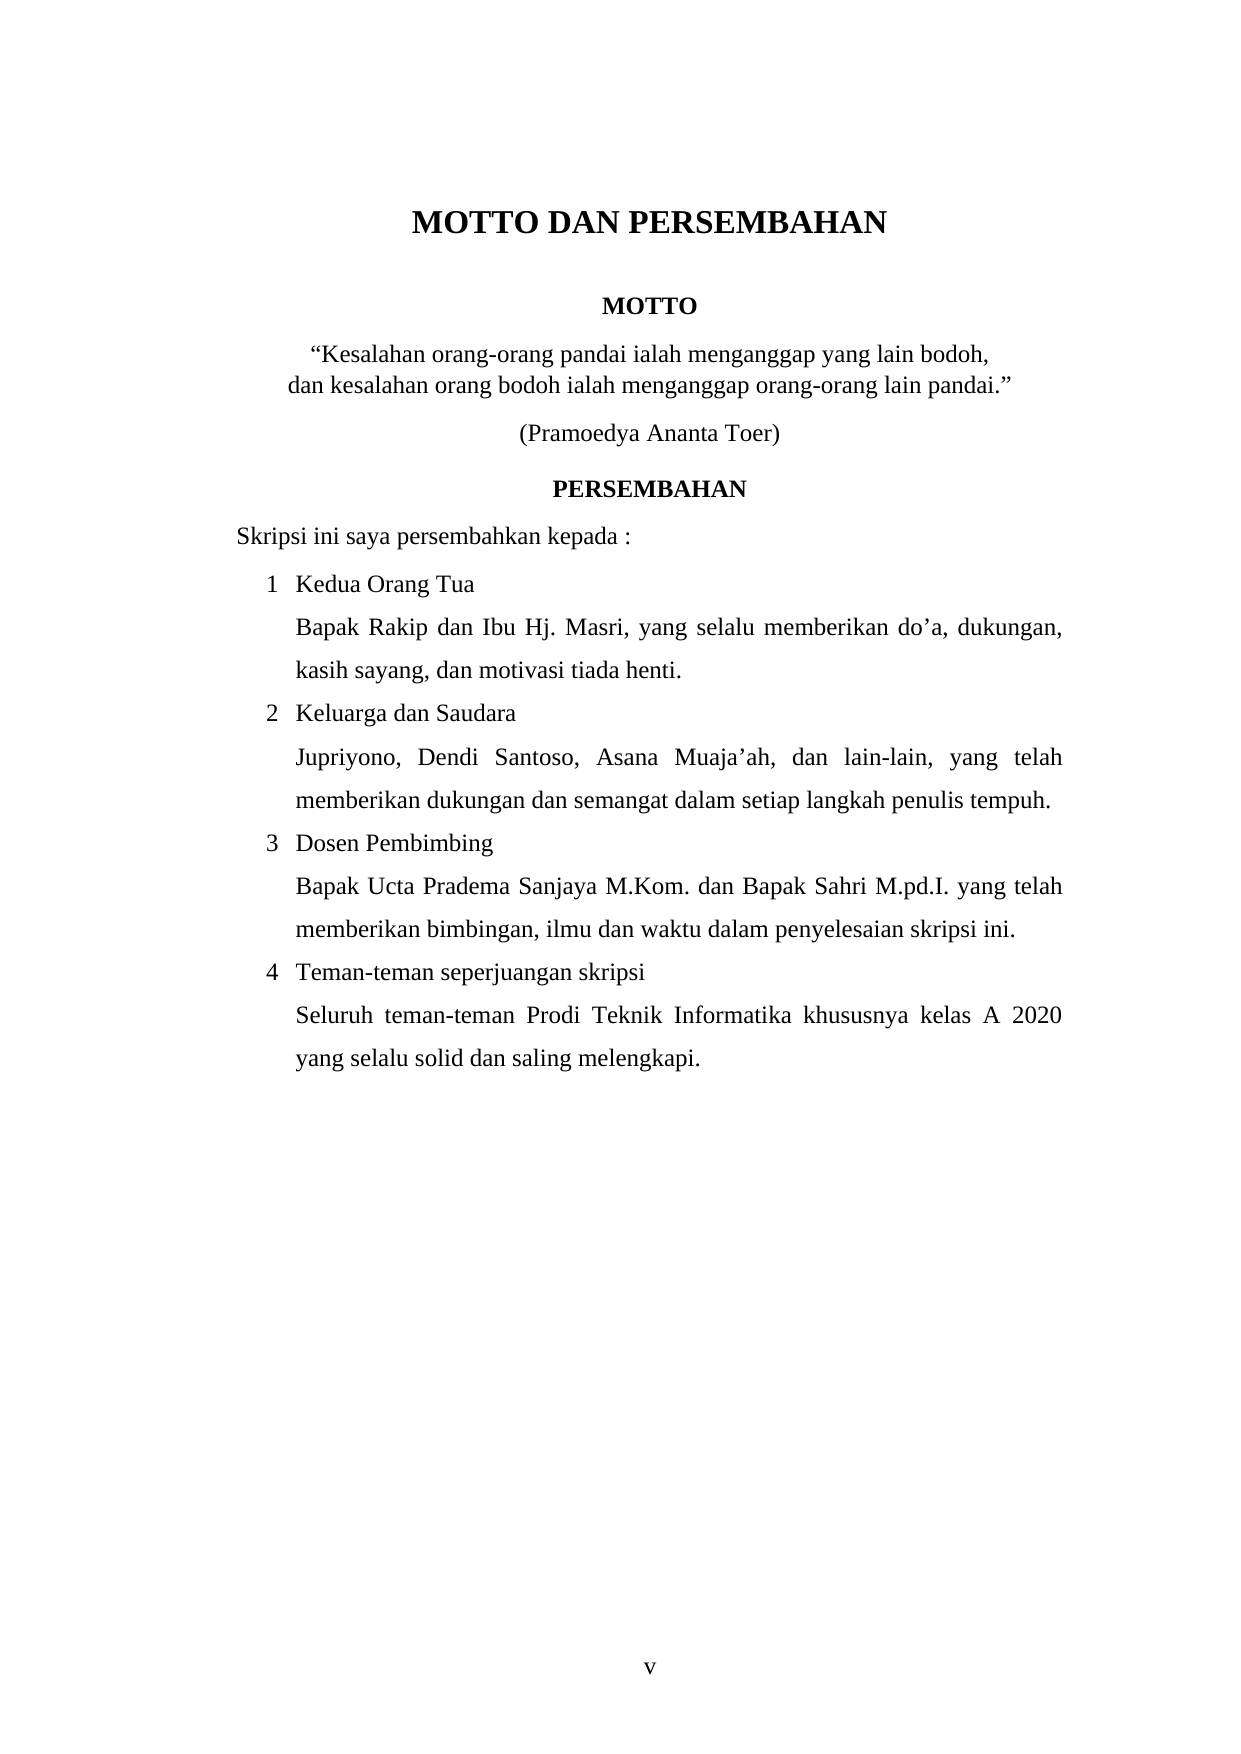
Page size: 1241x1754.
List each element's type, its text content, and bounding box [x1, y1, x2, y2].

text (Pramoedya Ananta Toer) [236, 418, 1063, 446]
list Dosen Pembimbing [266, 828, 1063, 857]
list Teman-teman seperjuangan skripsi [266, 957, 1063, 986]
text “Kesalahan orang-orang pandai ialah menganggap yang lain bodoh, dan kesalahan orang bodoh ialah menganggap orang-orang lain pandai.” [236, 339, 1063, 399]
list Bapak Rakip dan Ibu Hj. Masri, yang selalu memberikan do’a, dukungan, kasih sayang, dan motivasi tiada henti. [295, 612, 1063, 684]
text PERSEMBAHAN [236, 474, 1063, 502]
list Bapak Ucta Pradema Sanjaya M.Kom. dan Bapak Sahri M.pd.I. yang telah memberikan bimbingan, ilmu dan waktu dalam penyelesaian skripsi ini. [295, 871, 1063, 943]
subtitle MOTTO DAN PERSEMBAHAN [236, 202, 1063, 241]
list Seluruh teman-teman Prodi Teknik Informatika khususnya kelas A 2020 yang selalu solid dan saling melengkapi. [295, 1000, 1063, 1072]
text MOTTO [236, 291, 1063, 320]
list Kedua Orang Tua [266, 569, 1063, 598]
list Jupriyono, Dendi Santoso, Asana Muaja’ah, dan lain-lain, yang telah memberikan dukungan dan semangat dalam setiap langkah penulis tempuh. [295, 742, 1063, 813]
text Skripsi ini saya persembahkan kepada : [236, 521, 1063, 550]
list Keluarga dan Saudara [266, 698, 1063, 727]
